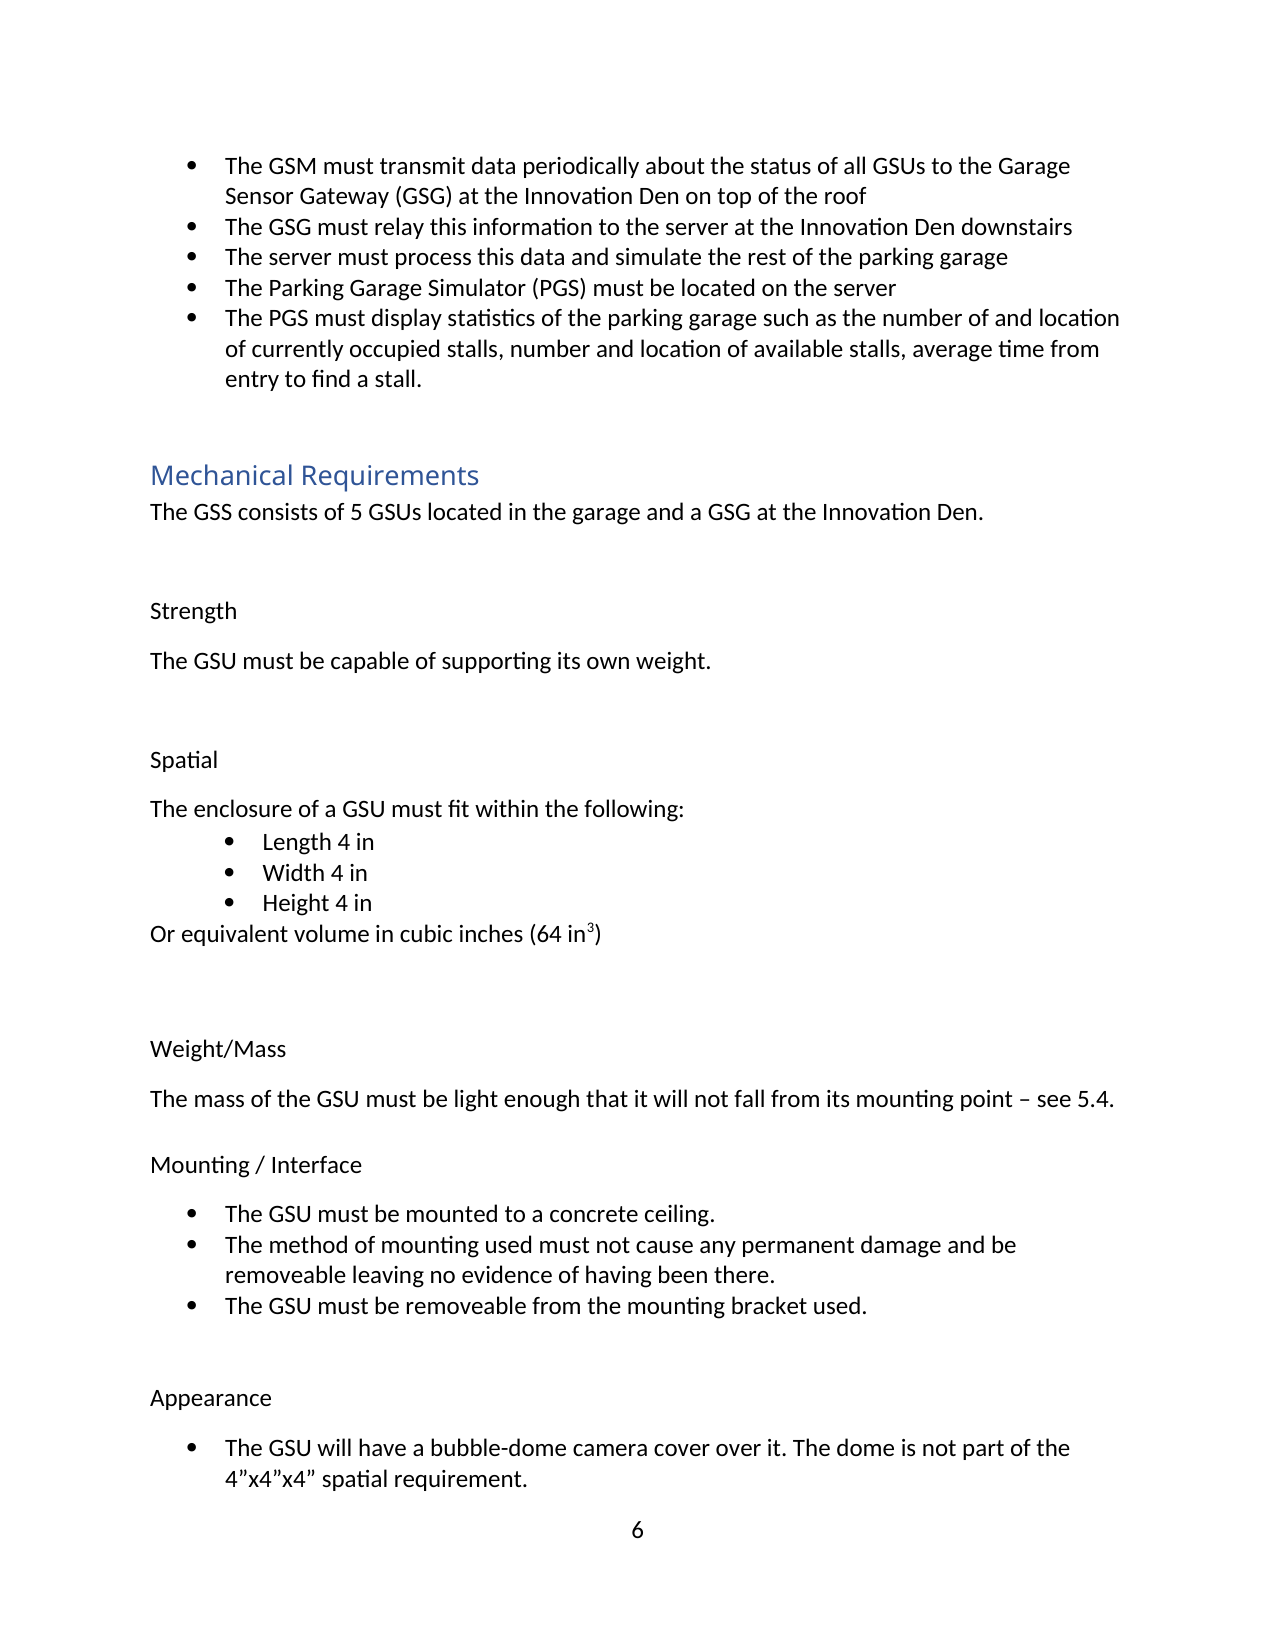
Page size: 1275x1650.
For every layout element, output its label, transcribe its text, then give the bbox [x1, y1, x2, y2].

list Height 4 in [225, 887, 1125, 918]
list Width 4 in [225, 857, 1125, 887]
list The GSU will have a bubble-dome camera cover over it. The dome is not part of the 4”x4”x4” spatial requirement. [187, 1432, 1125, 1493]
list The GSG must relay this information to the server at the Innovation Den downstairs [187, 211, 1125, 242]
text Spatial [150, 744, 1125, 774]
text The enclosure of a GSU must fit within the following: [150, 793, 1125, 824]
text Strength [150, 595, 1125, 626]
text The GSU must be capable of supporting its own weight. [150, 645, 1125, 675]
text The GSS consists of 5 GSUs located in the garage and a GSG at the Innovation Den. [150, 496, 1125, 527]
text Or equivalent volume in cubic inches (64 in3) [150, 918, 1125, 948]
text Mounting / Interface [150, 1149, 1125, 1179]
list The PGS must display statistics of the parking garage such as the number of and location of currently occupied stalls, number and location of available stalls, average time from entry to find a stall. [187, 303, 1125, 394]
text Appearance [150, 1383, 1125, 1413]
subtitle Mechanical Requirements [150, 456, 1125, 493]
list The Parking Garage Simulator (PGS) must be located on the server [187, 272, 1125, 303]
list The server must process this data and simulate the rest of the parking garage [187, 242, 1125, 272]
list The GSU must be mounted to a concrete ceiling. [187, 1198, 1125, 1229]
text Weight/Mass [150, 1033, 1125, 1064]
list The GSU must be removeable from the mounting bracket used. [187, 1290, 1125, 1321]
list The method of mounting used must not cause any permanent damage and be removeable leaving no evidence of having been there. [187, 1229, 1125, 1290]
list The GSM must transmit data periodically about the status of all GSUs to the Garage Sensor Gateway (GSG) at the Innovation Den on top of the roof [187, 150, 1125, 211]
list Length 4 in [225, 826, 1125, 857]
text The mass of the GSU must be light enough that it will not fall from its mounting point – see 5.4. [150, 1083, 1125, 1113]
